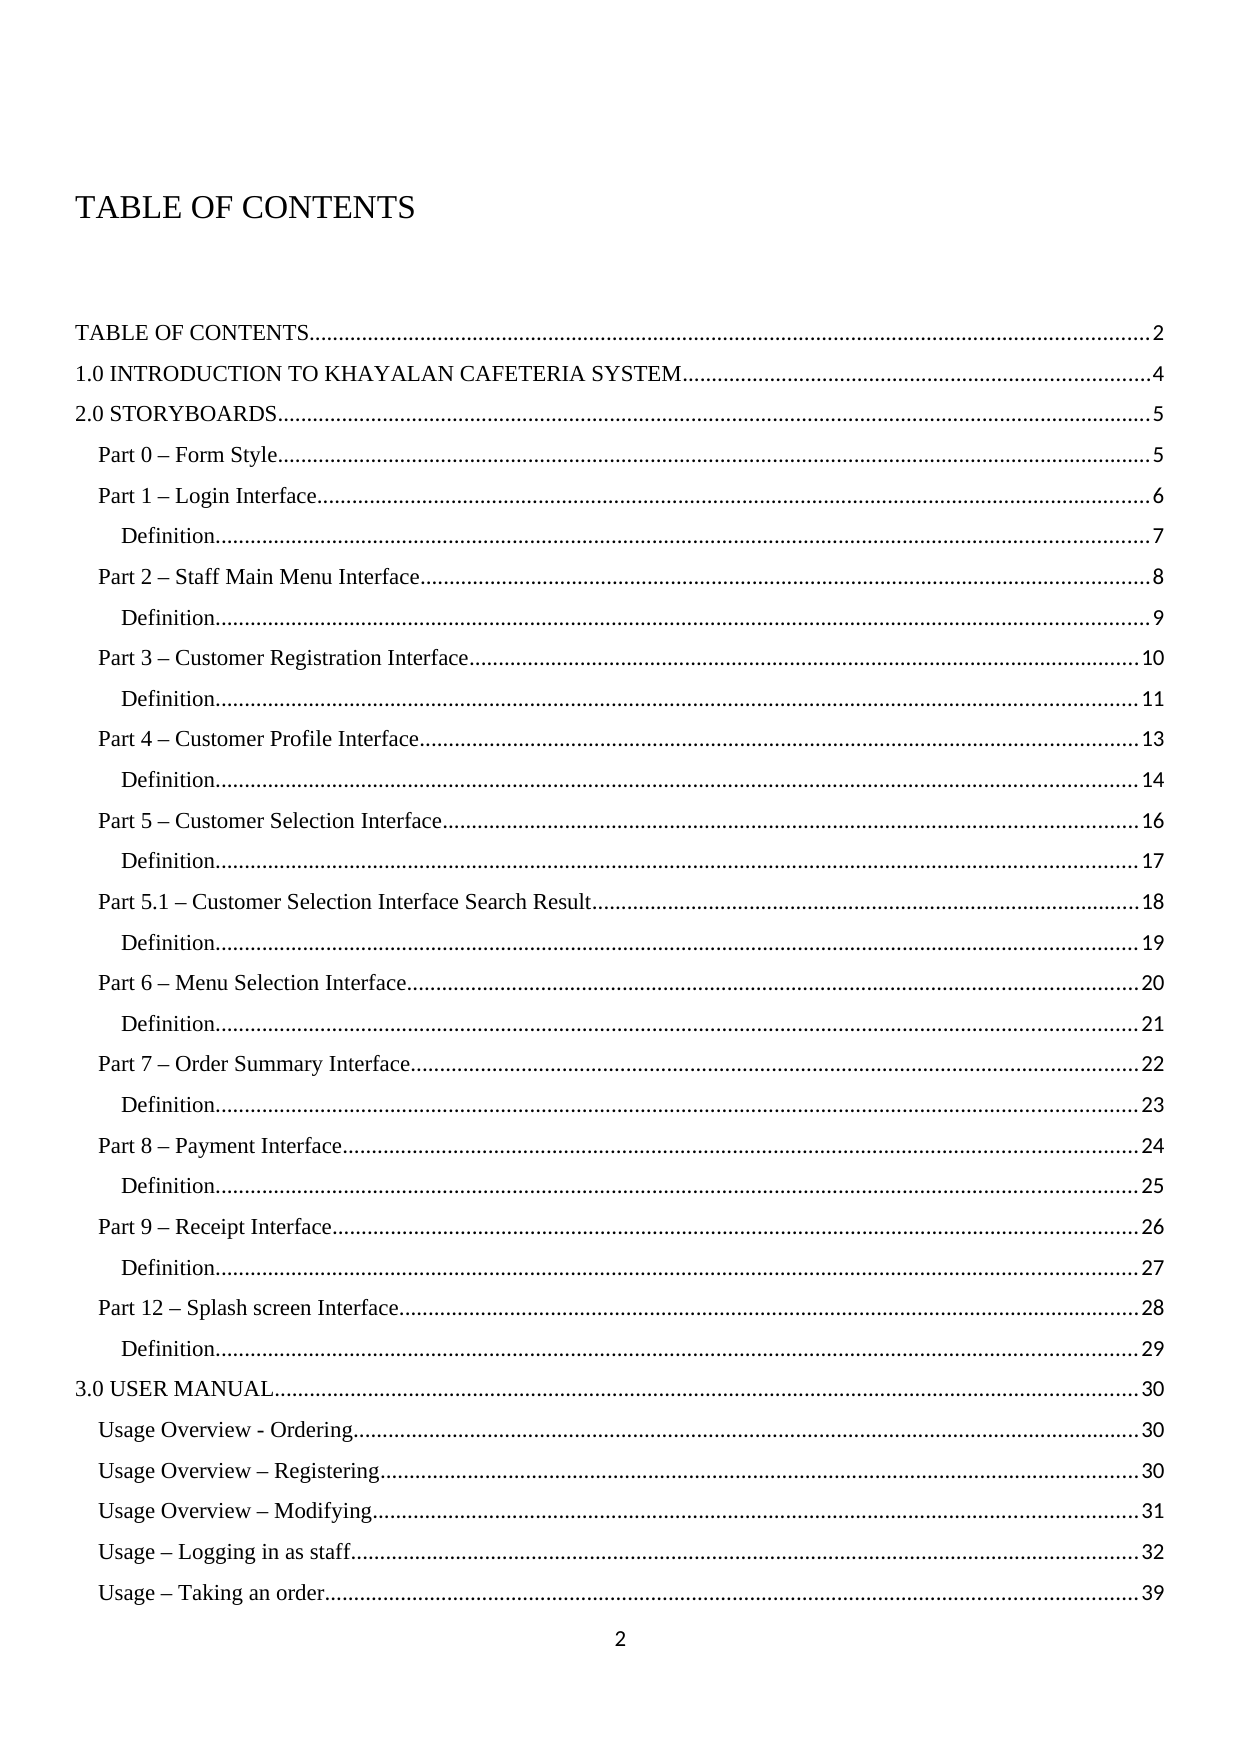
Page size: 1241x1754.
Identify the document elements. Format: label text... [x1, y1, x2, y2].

subtitle TABLE OF CONTENTS [75, 187, 1165, 226]
